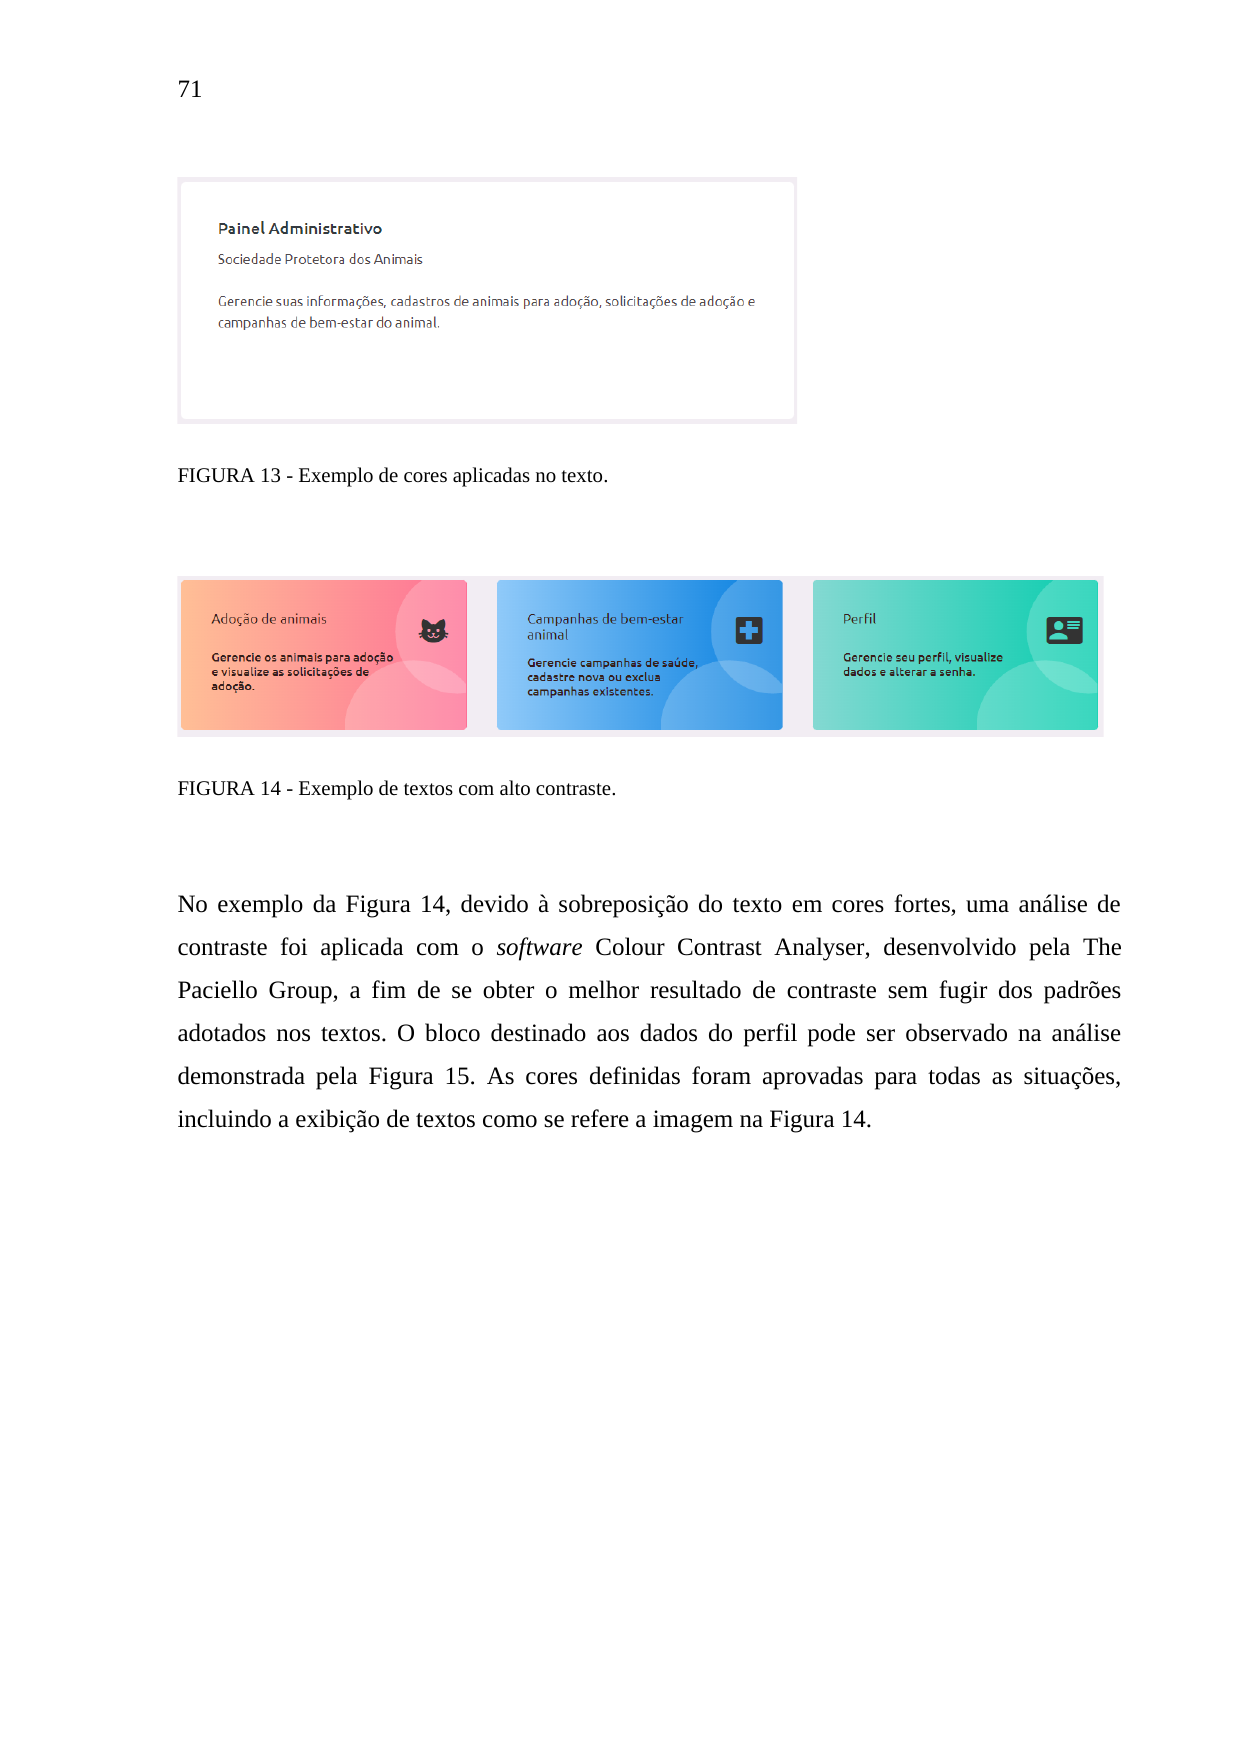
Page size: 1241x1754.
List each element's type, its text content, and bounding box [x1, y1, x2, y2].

picture [177, 576, 1104, 737]
text FIGURA 13 - Exemplo de cores aplicadas no texto. [177, 463, 1122, 487]
picture [177, 177, 798, 424]
text FIGURA 14 - Exemplo de textos com alto contraste. [177, 776, 1122, 800]
text No exemplo da Figura 14, devido à sobreposição do texto em cores fortes, uma análise de contraste foi aplicada com o software Colour Contrast Analyser, desenvolvido pela The Paciello Group, a fim de se obter o melhor resultado de contraste sem fugir dos padrões adotados nos textos. O bloco destinado aos dados do perfil pode ser observado na análise demonstrada pela Figura 15. As cores definidas foram aprovadas para todas as situações, incluindo a exibição de textos como se refere a imagem na Figura 14. [177, 889, 1122, 1133]
